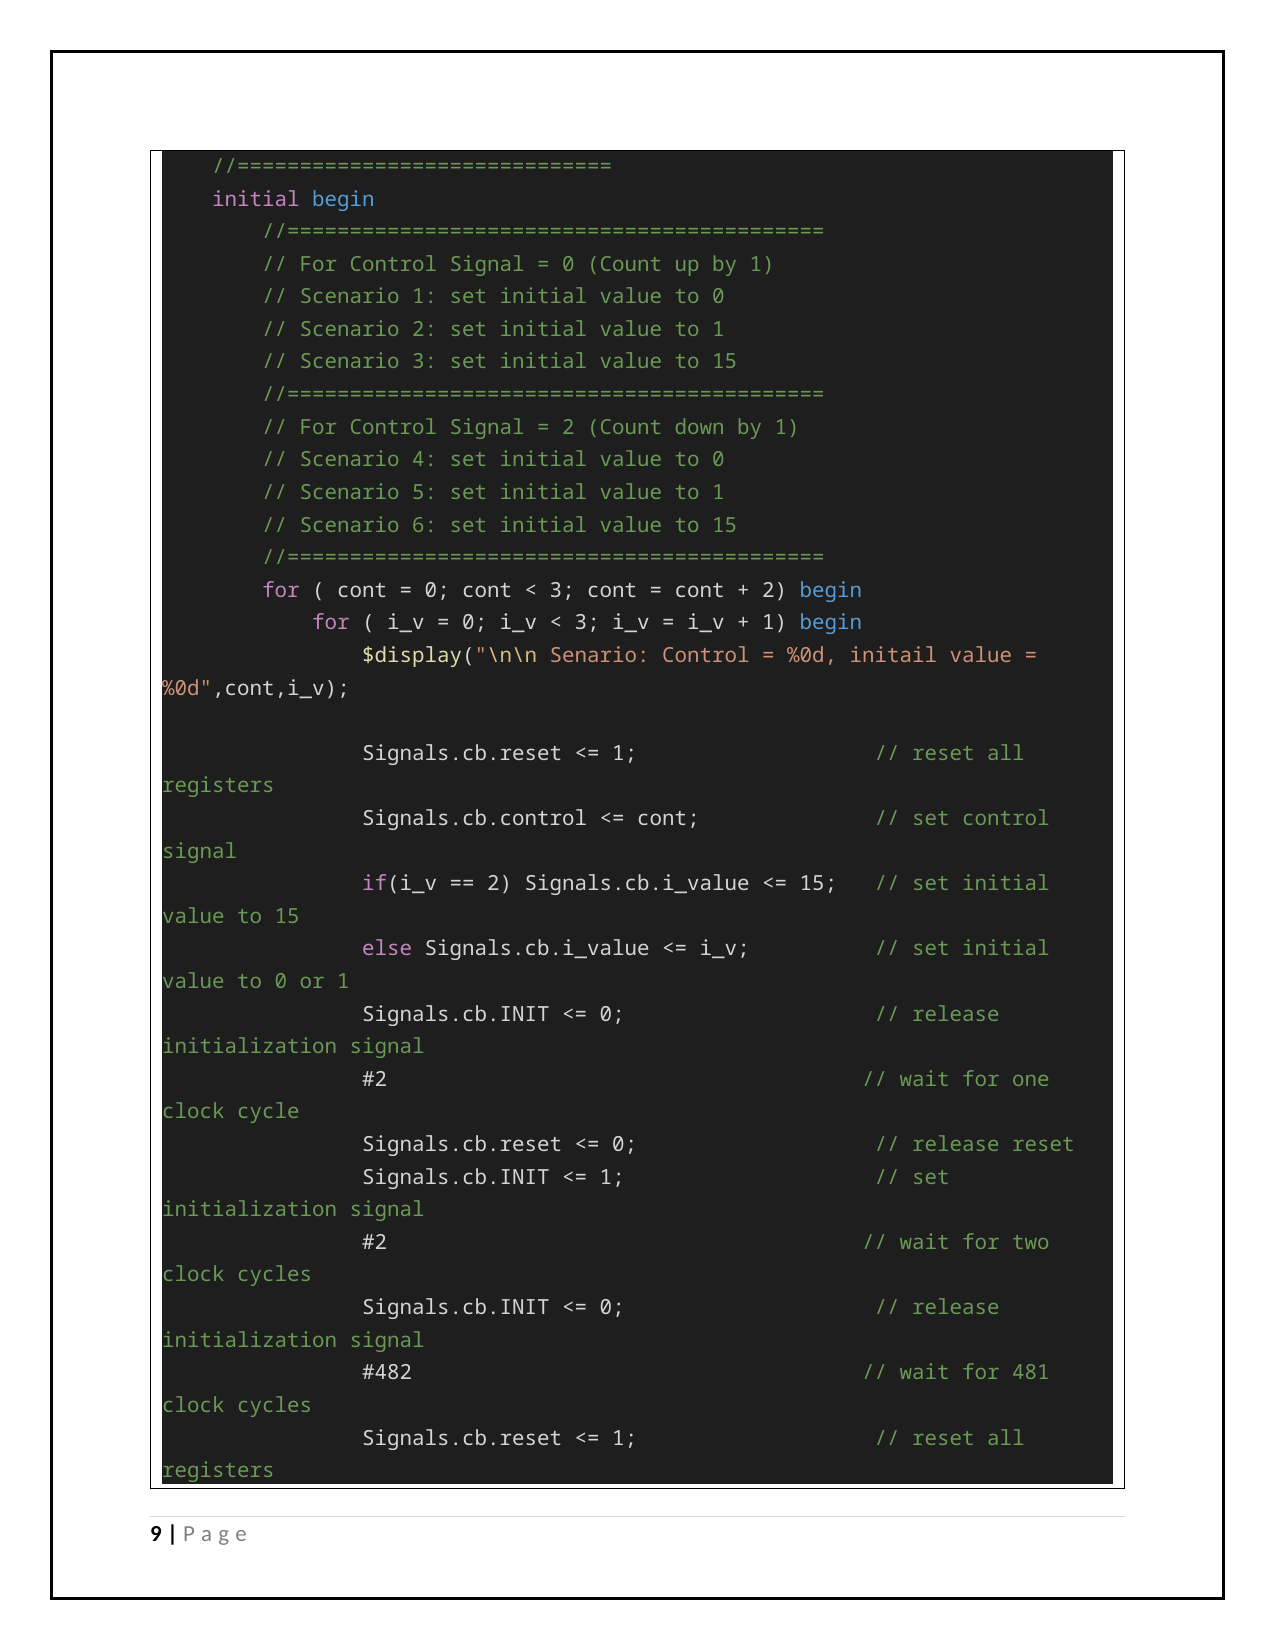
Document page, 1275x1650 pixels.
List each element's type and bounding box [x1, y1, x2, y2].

table_header [151, 151, 1124, 1487]
